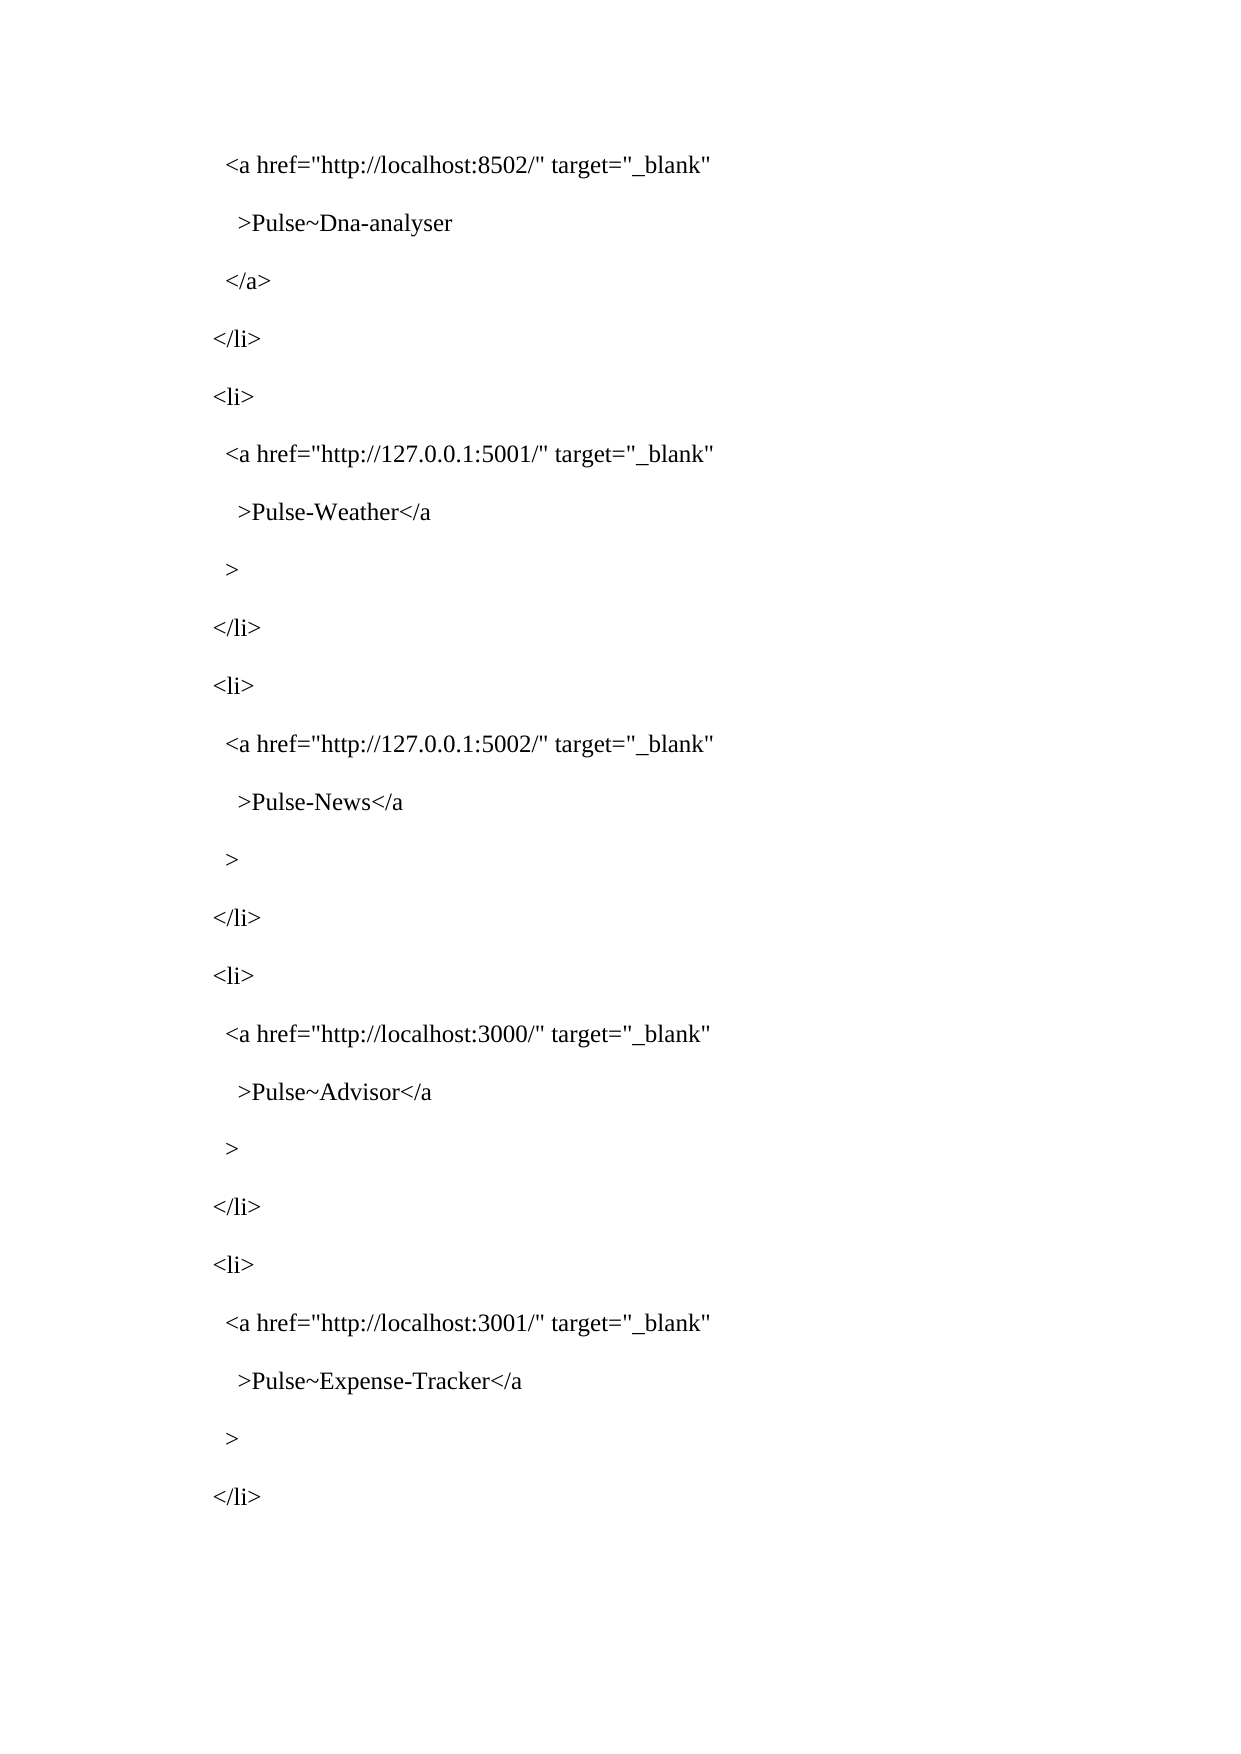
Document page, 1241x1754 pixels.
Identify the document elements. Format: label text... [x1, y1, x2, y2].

text <li> [150, 671, 1090, 700]
text <a href="http://localhost:3001/" target="_blank" [150, 1308, 1090, 1337]
text >Pulse-News</a [150, 787, 1090, 816]
text <a href="http://localhost:3000/" target="_blank" [150, 1019, 1090, 1047]
text > [150, 845, 1090, 874]
text </li> [150, 1192, 1090, 1221]
text >Pulse~Dna-analyser [150, 208, 1090, 237]
text >Pulse~Expense-Tracker</a [150, 1366, 1090, 1395]
text </a> [150, 266, 1090, 294]
text <li> [150, 1250, 1090, 1279]
text </li> [150, 903, 1090, 932]
text <a href="http://127.0.0.1:5002/" target="_blank" [150, 729, 1090, 758]
text > [150, 1424, 1090, 1453]
text </li> [150, 613, 1090, 642]
text <a href="http://localhost:8502/" target="_blank" [150, 150, 1090, 179]
text > [150, 1134, 1090, 1163]
text > [150, 555, 1090, 584]
text <li> [150, 961, 1090, 989]
text >Pulse~Advisor</a [150, 1077, 1090, 1105]
text <li> [150, 382, 1090, 410]
text </li> [150, 1482, 1090, 1511]
text <a href="http://127.0.0.1:5001/" target="_blank" [150, 439, 1090, 468]
text </li> [150, 324, 1090, 352]
text >Pulse-Weather</a [150, 497, 1090, 526]
